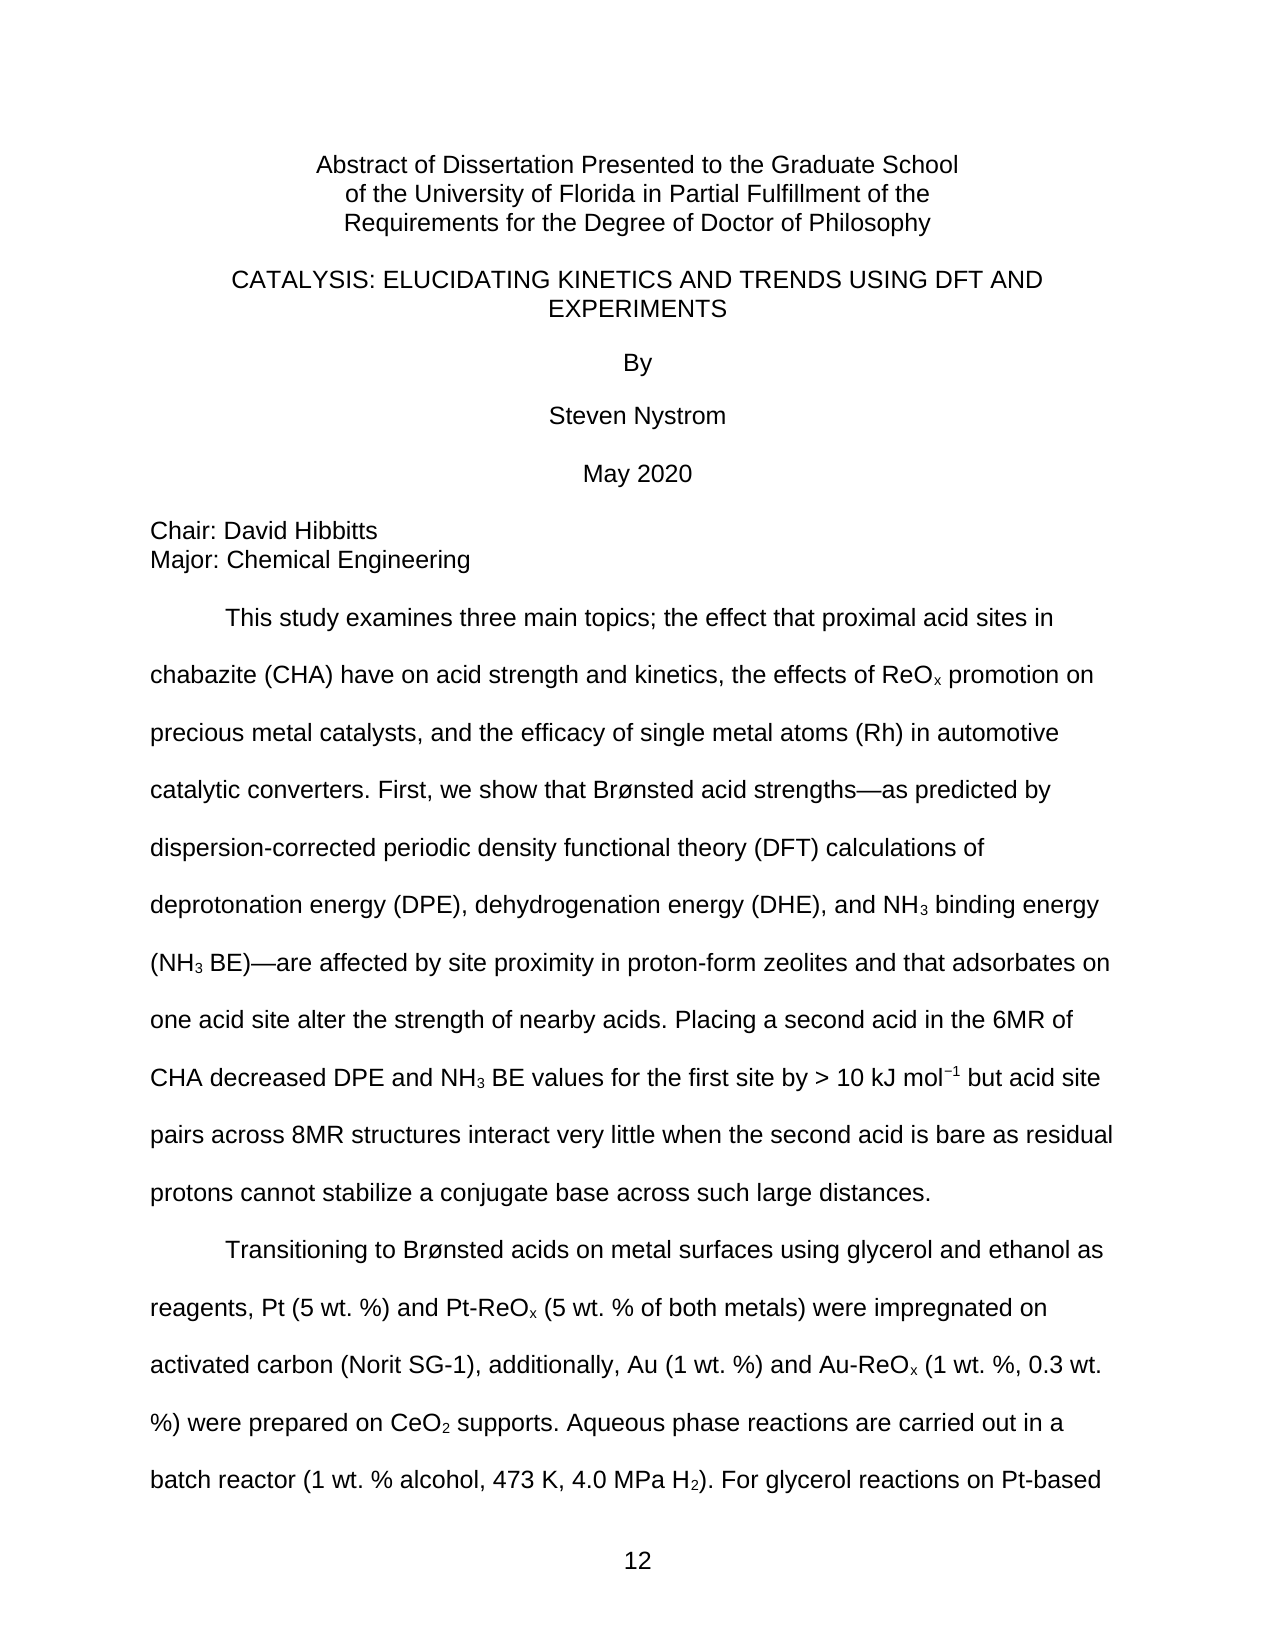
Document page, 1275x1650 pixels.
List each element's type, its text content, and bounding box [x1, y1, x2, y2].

text May 2020 [150, 459, 1125, 487]
text Chair: David Hibbitts [150, 516, 1125, 545]
text Steven Nystrom [150, 401, 1125, 430]
text Major: Chemical Engineering [150, 545, 1125, 574]
text By [150, 347, 1125, 376]
text This study examines three main topics; the effect that proximal acid sites in chabazite (CHA) have on acid strength and kinetics, the effects of ReOx promotion on precious metal catalysts, and the efficacy of single metal atoms (Rh) in automotive catalytic converters. First, we show that Brønsted acid strengths—as predicted by dispersion-corrected periodic density functional theory (DFT) calculations of deprotonation energy (DPE), dehydrogenation energy (DHE), and NH3 binding energy (NH3 BE)—are affected by site proximity in proton-form zeolites and that adsorbates on one acid site alter the strength of nearby acids. Placing a second acid in the 6MR of CHA decreased DPE and NH3 BE values for the first site by > 10 kJ mol−1 but acid site pairs across 8MR structures interact very little when the second acid is bare as residual protons cannot stabilize a conjugate base across such large distances. [150, 602, 1125, 1206]
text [150, 1235, 1125, 1494]
text Abstract of Dissertation Presented to the Graduate School of the University of Florida in Partial Fulfillment of the Requirements for the Degree of Doctor of Philosophy [150, 150, 1125, 236]
text CATALYSIS: ELUCIDATING KINETICS AND TRENDS USING DFT AND EXPERIMENTS [150, 265, 1125, 322]
